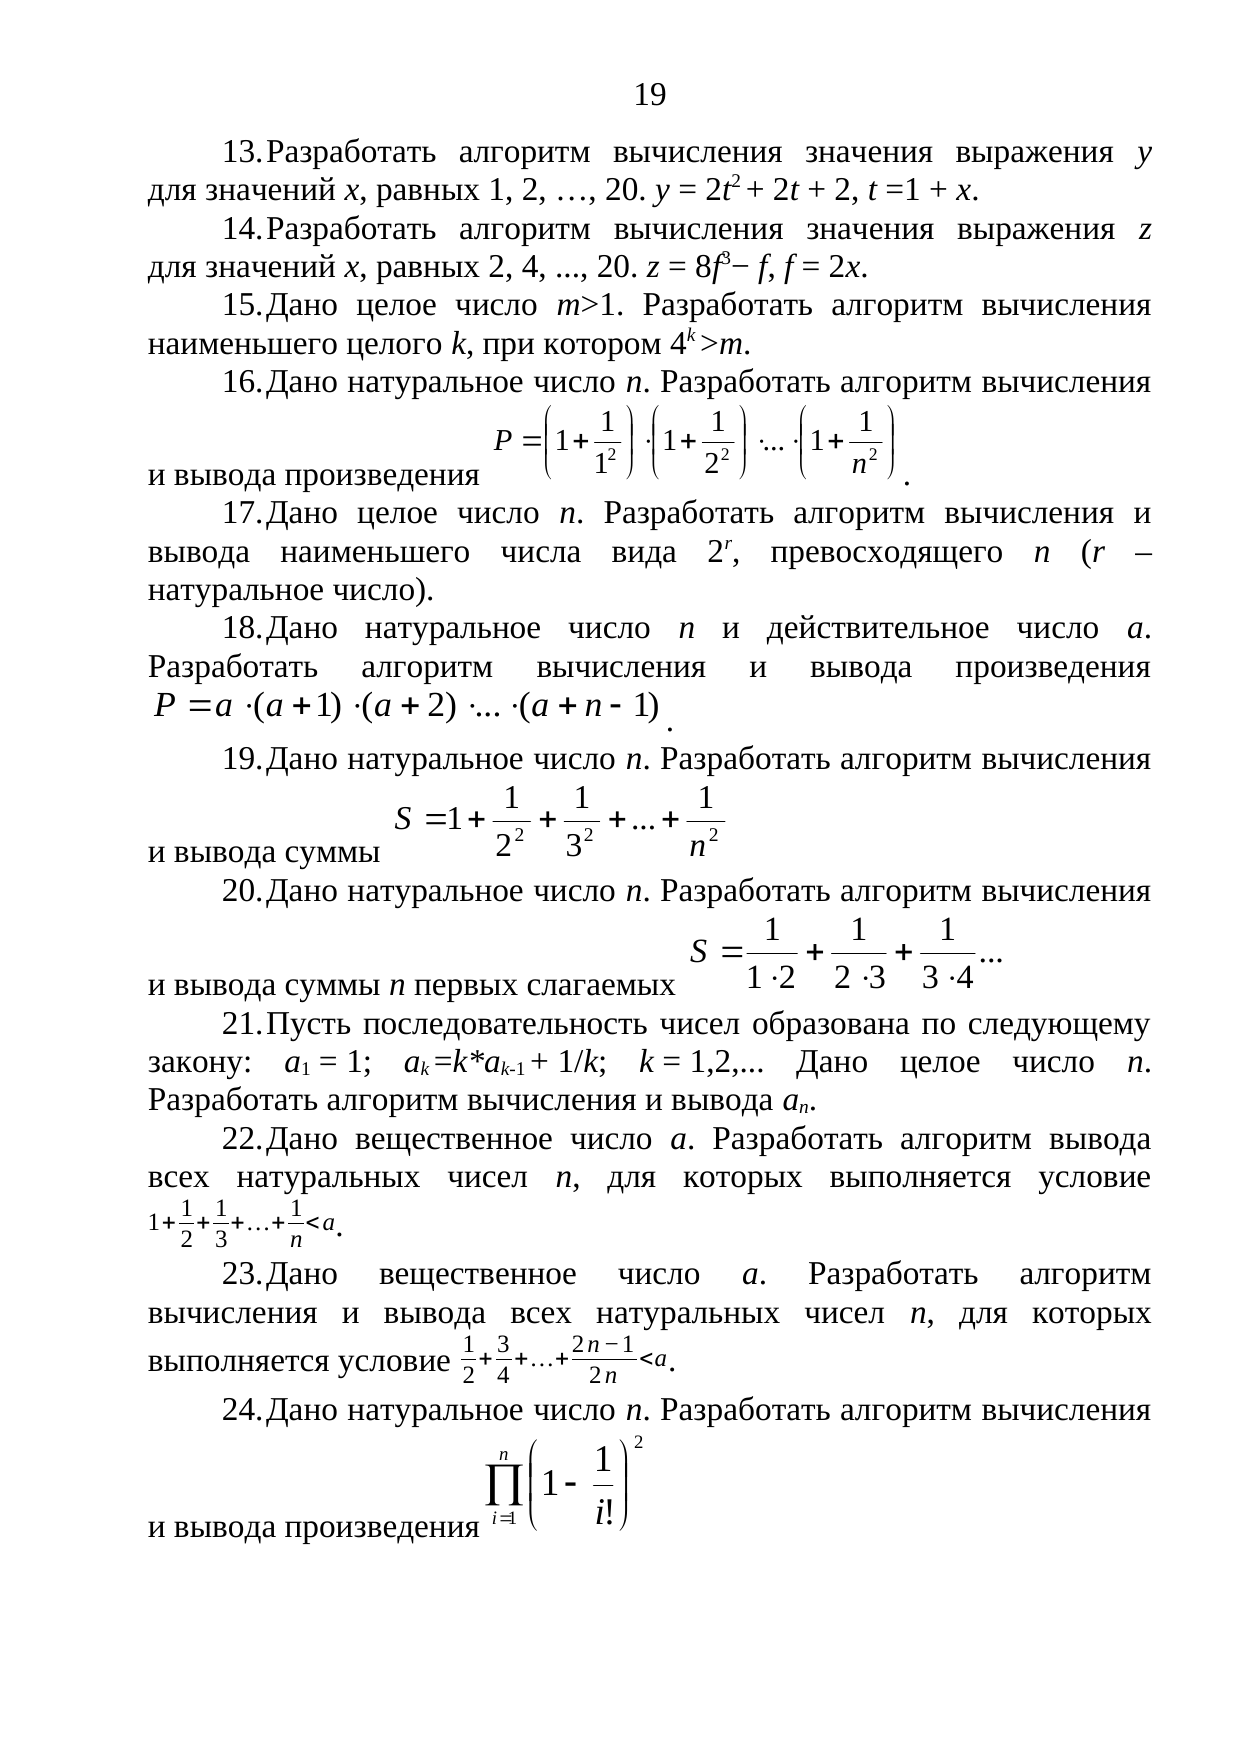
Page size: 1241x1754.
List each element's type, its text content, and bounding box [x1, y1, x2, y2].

list Дано натуральное число n. Разработать алгоритм вычисления и вывода суммы [148, 738, 1152, 870]
list Дано натуральное число n. Разработать алгоритм вычисления и вывода произведения . [148, 361, 1152, 493]
list Дано натуральное число n. Разработать алгоритм вычисления и вывода суммы n первых слагаемых [148, 870, 1152, 1003]
list Разработать алгоритм вычисления значения выражения z для значений x, равных 2, 4, ..., 20. z = 8f3− f, f = 2x. [148, 208, 1152, 285]
list Дано целое число n. Разработать алгоритм вычисления и вывода наименьшего числа вида 2r, превосходящего n (r – натуральное число). [148, 493, 1152, 608]
list Дано натуральное число n. Разработать алгоритм вычисления и вывода произведения [148, 1389, 1152, 1545]
list Дано вещественное число а. Разработать алгоритм вывода всех натуральных чисел n, для которых выполняется условие . [148, 1118, 1152, 1254]
list Разработать алгоритм вычисления значения выражения у для значений x, равных 1, 2, …, 20. y = 2t2 + 2t + 2, t =1 + x. [148, 131, 1152, 208]
list Пусть последовательность чисел образована по следующему закону: a1 = 1; ak =k*ak-1 + 1/k; k = 1,2,... Дано целое число n. Разработать алгоритм вычисления и вывода an. [148, 1003, 1152, 1118]
list Дано вещественное число а. Разработать алгоритм вычисления и вывода всех натуральных чисел n, для которых выполняется условие . [148, 1254, 1152, 1389]
list Дано целое число m>1. Разработать алгоритм вычисления наименьшего целого k, при котором 4k >m. [148, 285, 1152, 361]
list Дано натуральное число n и действительное число a. Разработать алгоритм вычисления и вывода произведения . [148, 608, 1152, 738]
